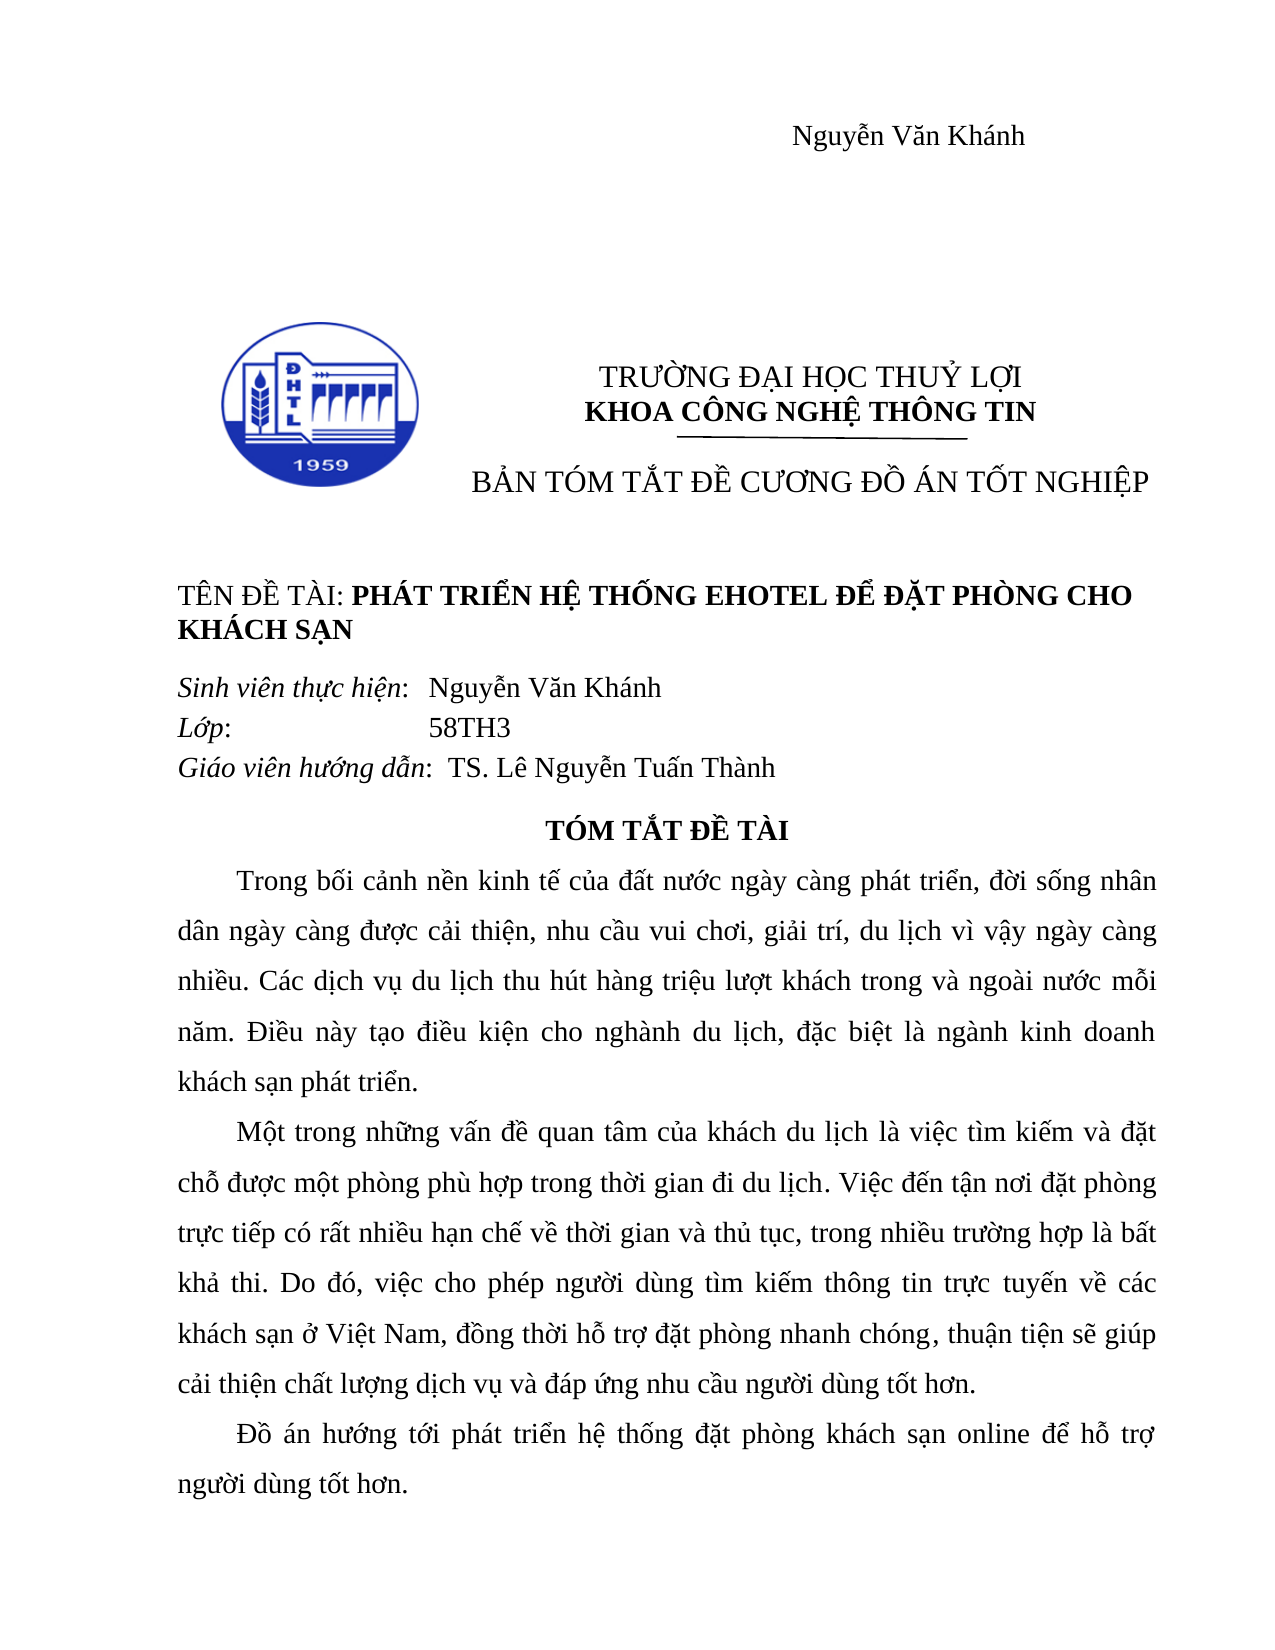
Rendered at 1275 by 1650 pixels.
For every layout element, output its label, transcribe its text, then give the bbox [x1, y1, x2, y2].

picture [219, 322, 421, 488]
text TÊN ĐỀ TÀI: PHÁT TRIỂN HỆ THỐNG EHOTEL ĐỂ ĐẶT PHÒNG CHO KHÁCH SẠN [177, 578, 1157, 645]
text Sinh viên thực hiện: Nguyễn Văn Khánh [177, 670, 1157, 704]
text Đồ án hướng tới phát triển hệ thống đặt phòng khách sạn online để hỗ trợ người dùng tốt hơn. [177, 1416, 1157, 1500]
text Một trong những vấn đề quan tâm của khách du lịch là việc tìm kiếm và đặt chỗ được một phòng phù hợp trong thời gian đi du lịch. Việc đến tận nơi đặt phòng trực tiếp có rất nhiều hạn chế về thời gian và thủ tục, trong nhiều trường hợp là bất khả thi. Do đó, việc cho phép người dùng tìm kiếm thông tin trực tuyến về các khách sạn ở Việt Nam, đồng thời hỗ trợ đặt phòng nhanh chóng, thuận tiện sẽ giúp cải thiện chất lượng dịch vụ và đáp ứng nhu cầu người dùng tốt hơn. [177, 1114, 1157, 1399]
text TÓM TẮT ĐỀ TÀI [177, 813, 1157, 846]
text Nguyễn Văn Khánh [177, 118, 1157, 152]
table_header [189, 322, 451, 528]
table_header TRƯỜNG ĐẠI HỌC THUỶ LỢI KHOA CÔNG NGHỆ THÔNG TIN BẢN TÓM TẮT ĐỀ CƯƠNG ĐỒ ÁN TỐT NGHIỆP [451, 322, 1170, 528]
text Lớp: 58TH3 [177, 710, 1157, 744]
text Giáo viên hướng dẫn: TS. Lê Nguyễn Tuấn Thành [177, 750, 1157, 783]
text Trong bối cảnh nền kinh tế của đất nước ngày càng phát triển, đời sống nhân dân ngày càng được cải thiện, nhu cầu vui chơi, giải trí, du lịch vì vậy ngày càng nhiều. Các dịch vụ du lịch thu hút hàng triệu lượt khách trong và ngoài nước mỗi năm. Điều này tạo điều kiện cho nghành du lịch, đặc biệt là ngành kinh doanh khách sạn phát triển. [177, 863, 1157, 1098]
